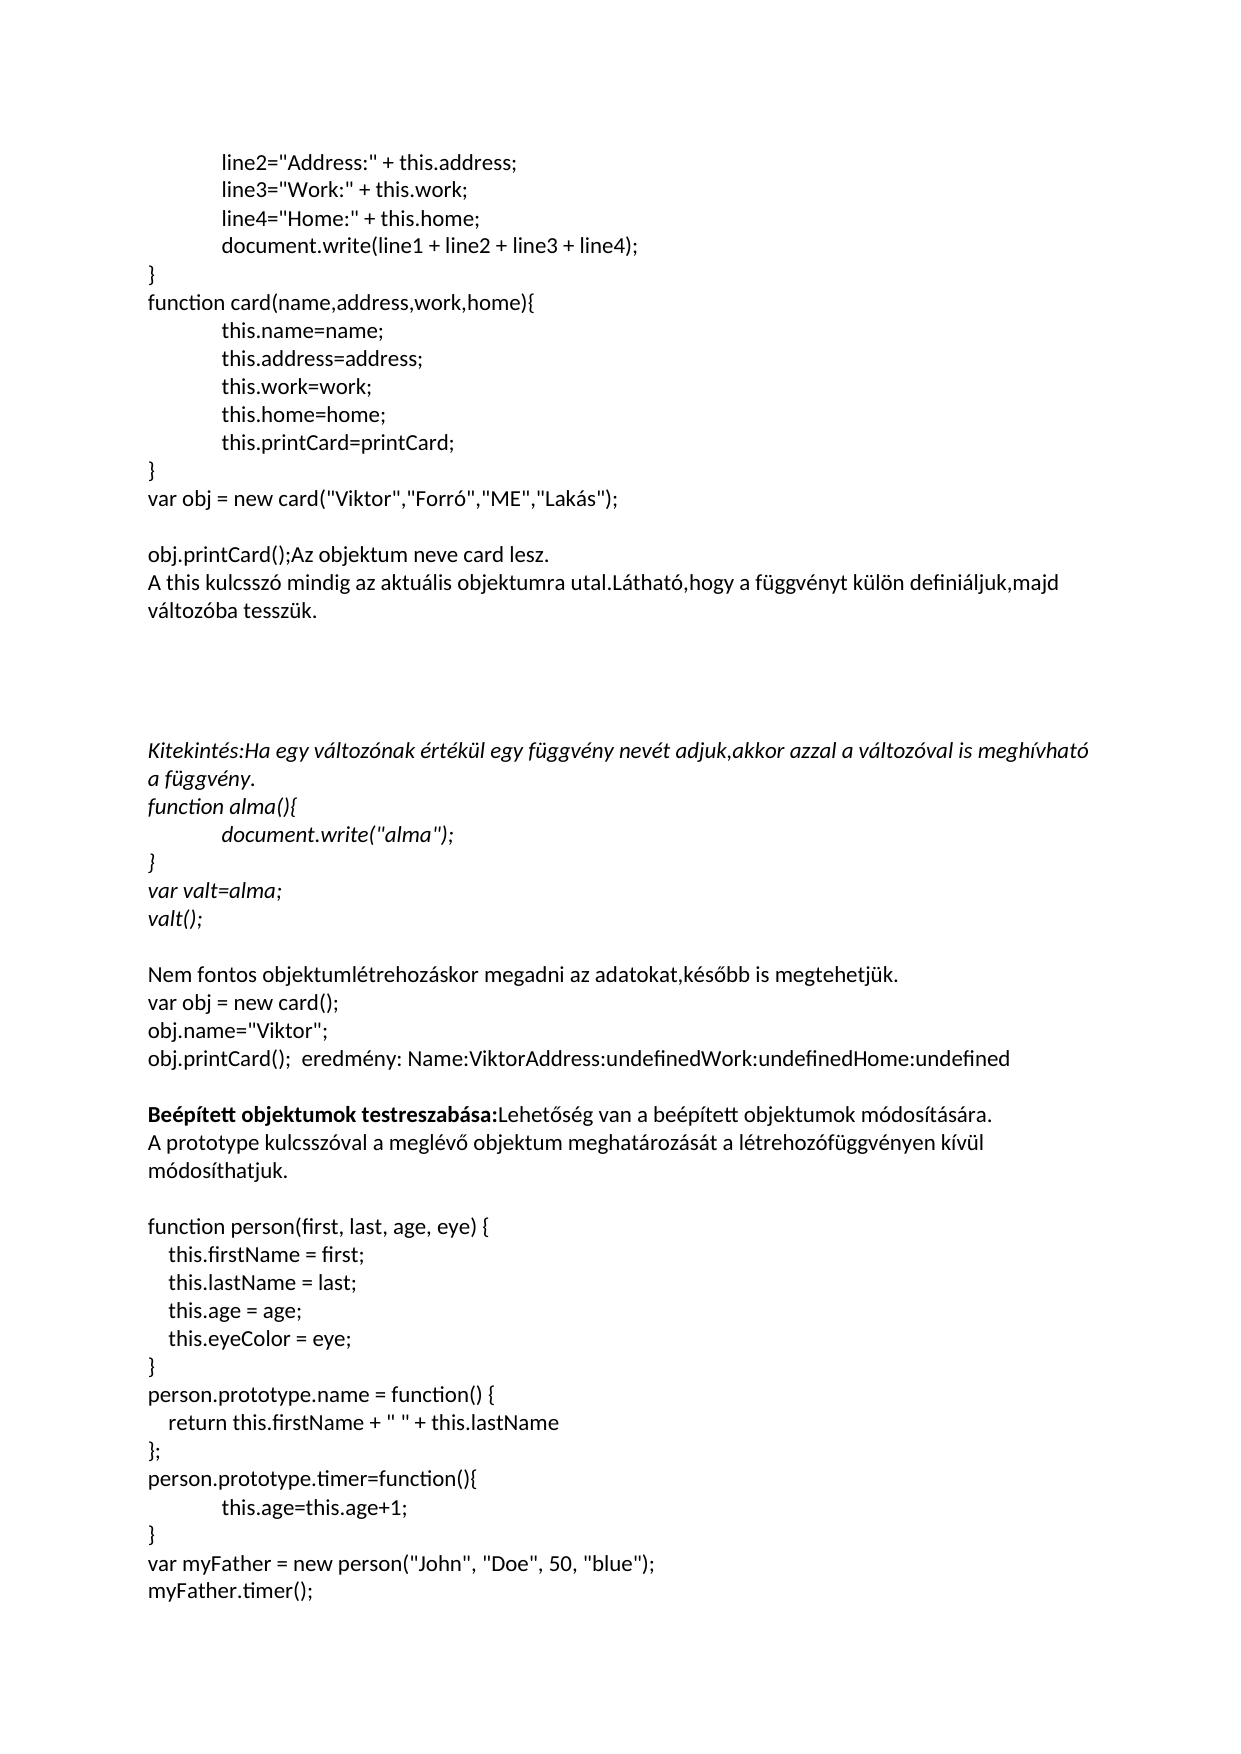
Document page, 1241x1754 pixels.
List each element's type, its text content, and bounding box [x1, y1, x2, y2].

text }; [148, 1437, 1093, 1464]
text Beépített objektumok testreszabása:Lehetőség van a beépített objektumok módosítására. [148, 1100, 1093, 1128]
text } [148, 456, 1093, 484]
text this.work=work; [148, 372, 1093, 400]
text function card(name,address,work,home){ [148, 288, 1093, 316]
text } [148, 1352, 1093, 1381]
text Nem fontos objektumlétrehozáskor megadni az adatokat,később is megtehetjük. [148, 960, 1093, 988]
text var obj = new card(); [148, 988, 1093, 1016]
text A prototype kulcsszóval a meglévő objektum meghatározását a létrehozófüggvényen kívül módosíthatjuk. [148, 1128, 1093, 1184]
text this.home=home; [148, 400, 1093, 428]
text this.age=this.age+1; [148, 1493, 1093, 1521]
text var valt=alma; [148, 876, 1093, 904]
text this.age = age; [148, 1296, 1093, 1324]
text myFather.timer(); [148, 1577, 1093, 1605]
text } [148, 1521, 1093, 1549]
text this.firstName = first; [148, 1240, 1093, 1268]
text person.prototype.name = function() { [148, 1381, 1093, 1408]
text } [148, 260, 1093, 288]
text obj.printCard();Az objektum neve card lesz. [148, 540, 1093, 568]
text this.name=name; [148, 316, 1093, 344]
text var obj = new card("Viktor","Forró","ME","Lakás"); [148, 484, 1093, 512]
text document.write("alma"); [148, 820, 1093, 848]
text document.write(line1 + line2 + line3 + line4); [148, 232, 1093, 260]
text valt(); [148, 904, 1093, 932]
text this.eyeColor = eye; [148, 1324, 1093, 1352]
text var myFather = new person("John", "Doe", 50, "blue"); [148, 1549, 1093, 1577]
text this.printCard=printCard; [148, 428, 1093, 456]
text this.lastName = last; [148, 1268, 1093, 1296]
text A this kulcsszó mindig az aktuális objektumra utal.Látható,hogy a függvényt külön definiáljuk,majd változóba tesszük. [148, 568, 1093, 624]
text Kitekintés:Ha egy változónak értékül egy függvény nevét adjuk,akkor azzal a változóval is meghívható a függvény. [148, 736, 1093, 792]
text this.address=address; [148, 344, 1093, 372]
text obj.printCard(); eredmény: Name:ViktorAddress:undefinedWork:undefinedHome:undefined [148, 1044, 1093, 1072]
text obj.name="Viktor"; [148, 1016, 1093, 1044]
text function person(first, last, age, eye) { [148, 1212, 1093, 1240]
text } [148, 848, 1093, 876]
text function alma(){ [148, 792, 1093, 820]
text return this.firstName + " " + this.lastName [148, 1408, 1093, 1437]
text line4="Home:" + this.home; [148, 204, 1093, 232]
text line2="Address:" + this.address; [148, 148, 1093, 176]
text line3="Work:" + this.work; [148, 176, 1093, 204]
text person.prototype.timer=function(){ [148, 1464, 1093, 1493]
